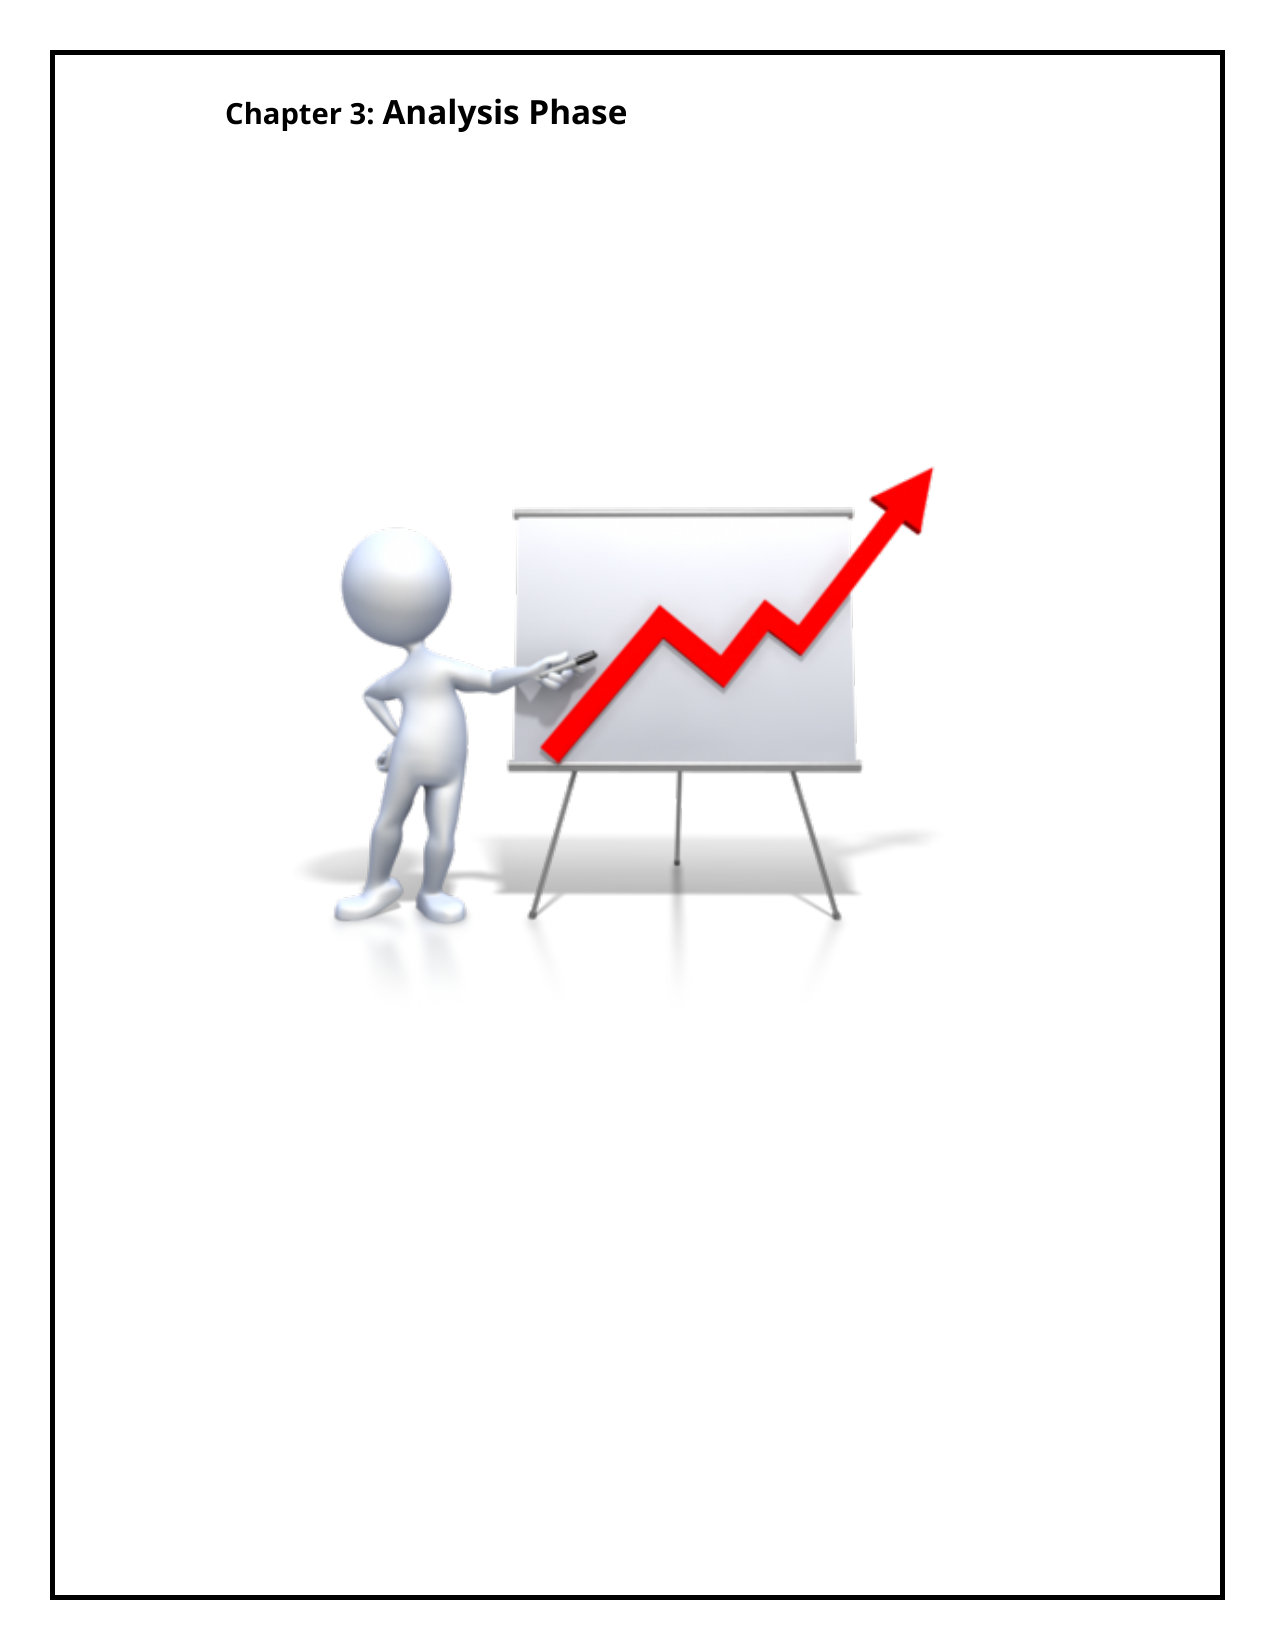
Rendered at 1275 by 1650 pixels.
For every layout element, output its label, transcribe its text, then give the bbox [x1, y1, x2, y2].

text Chapter 3: Analysis Phase [225, 88, 1125, 134]
picture [266, 454, 1009, 1011]
